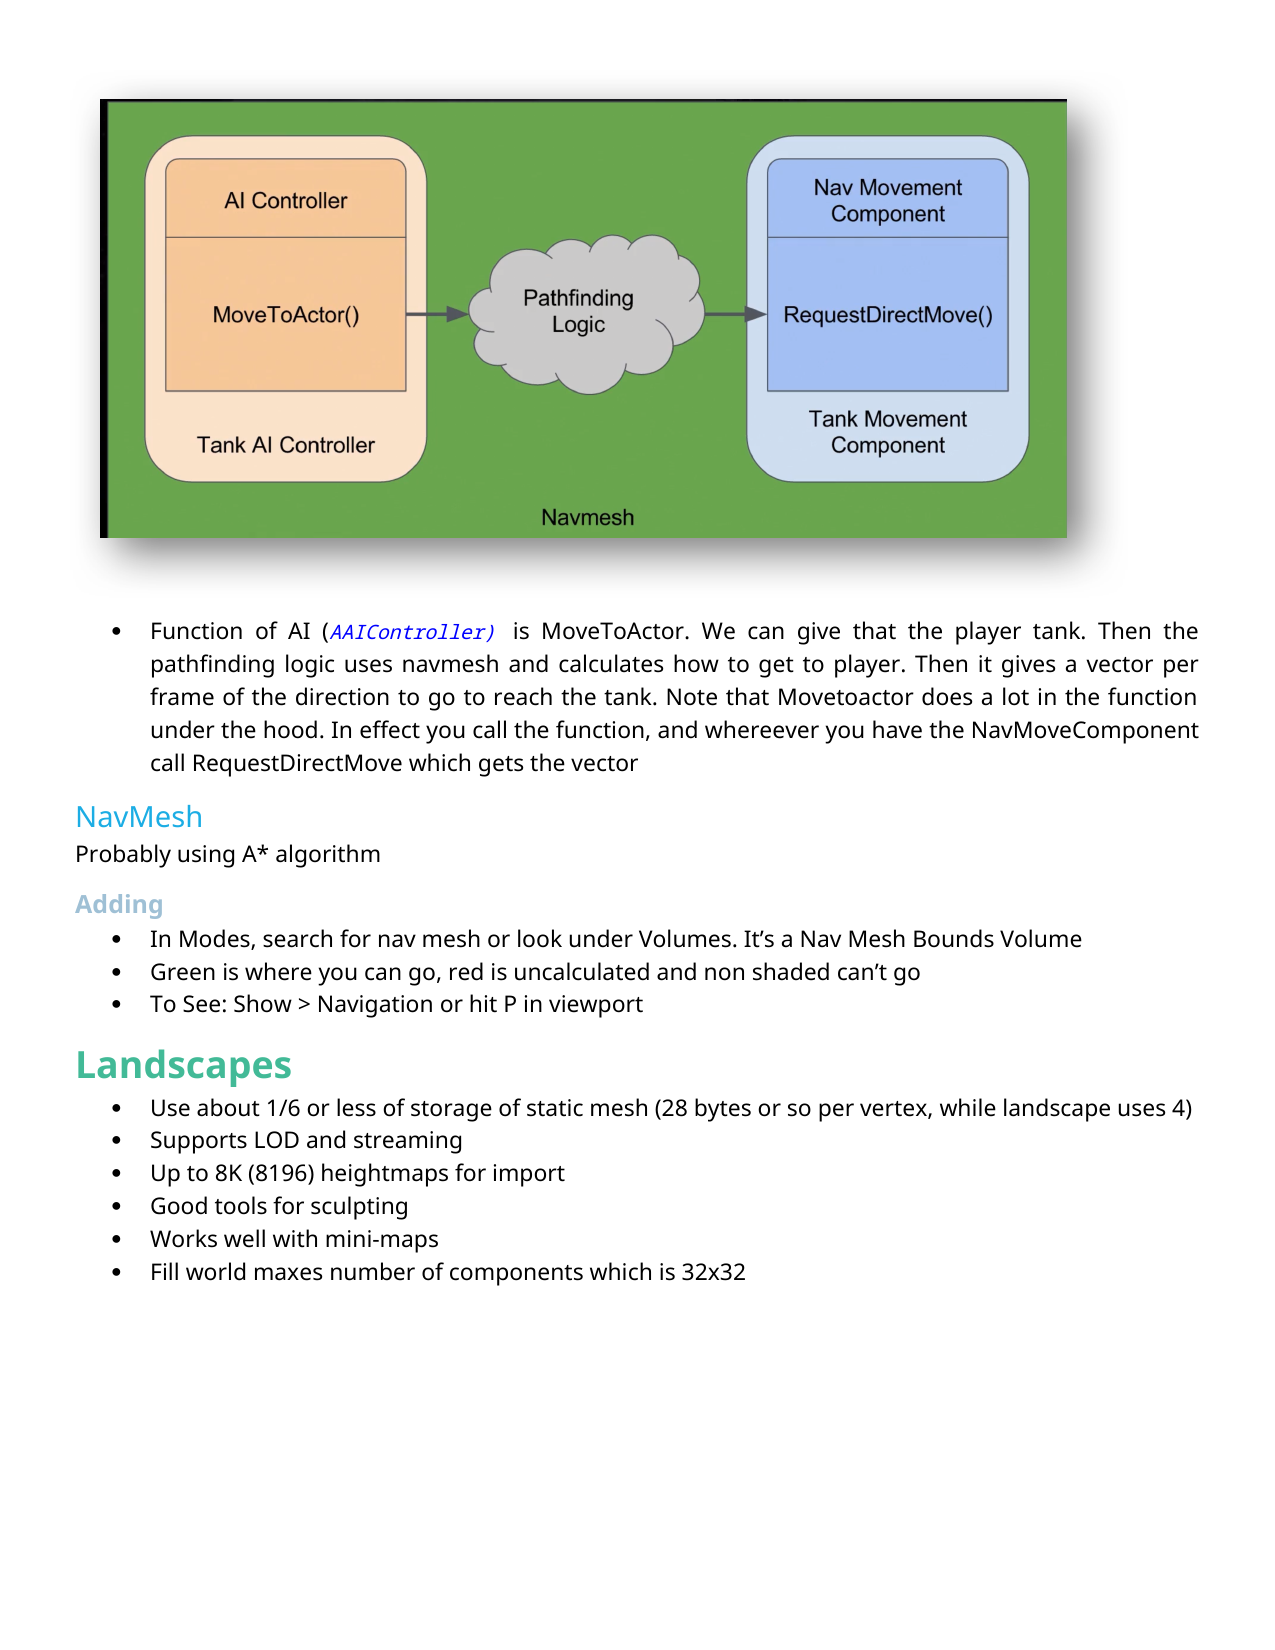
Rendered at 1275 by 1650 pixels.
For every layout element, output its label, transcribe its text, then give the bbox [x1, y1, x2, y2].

list Supports LOD and streaming [112, 1124, 1200, 1156]
subtitle Adding [75, 887, 1200, 921]
subtitle Landscapes [75, 1038, 1200, 1089]
list To See: Show > Navigation or hit P in viewport [112, 988, 1200, 1020]
picture [100, 99, 1067, 538]
list Use about 1/6 or less of storage of static mesh (28 bytes or so per vertex, while landscape uses 4) [112, 1091, 1200, 1123]
subtitle NavMesh [75, 796, 1200, 836]
list Fill world maxes number of components which is 32x32 [112, 1256, 1200, 1287]
list Green is where you can go, red is uncalculated and non shaded can’t go [112, 956, 1200, 987]
list Good tools for sculpting [112, 1190, 1200, 1221]
list Up to 8K (8196) heightmaps for import [112, 1157, 1200, 1188]
list Function of AI (AAIController) is MoveToActor. We can give that the player tank. Then the pathfinding logic uses navmesh and calculates how to get to player. Then it gives a vector per frame of the direction to go to reach the tank. Note that Movetoactor does a lot in the function under the hood. In effect you call the function, and whereever you have the NavMoveComponent call RequestDirectMove which gets the vector [112, 615, 1200, 778]
list Works well with mini-maps [112, 1223, 1200, 1254]
list In Modes, search for nav mesh or look under Volumes. It’s a Nav Mesh Bounds Volume [112, 923, 1200, 954]
text Probably using A* algorithm [75, 838, 1200, 869]
